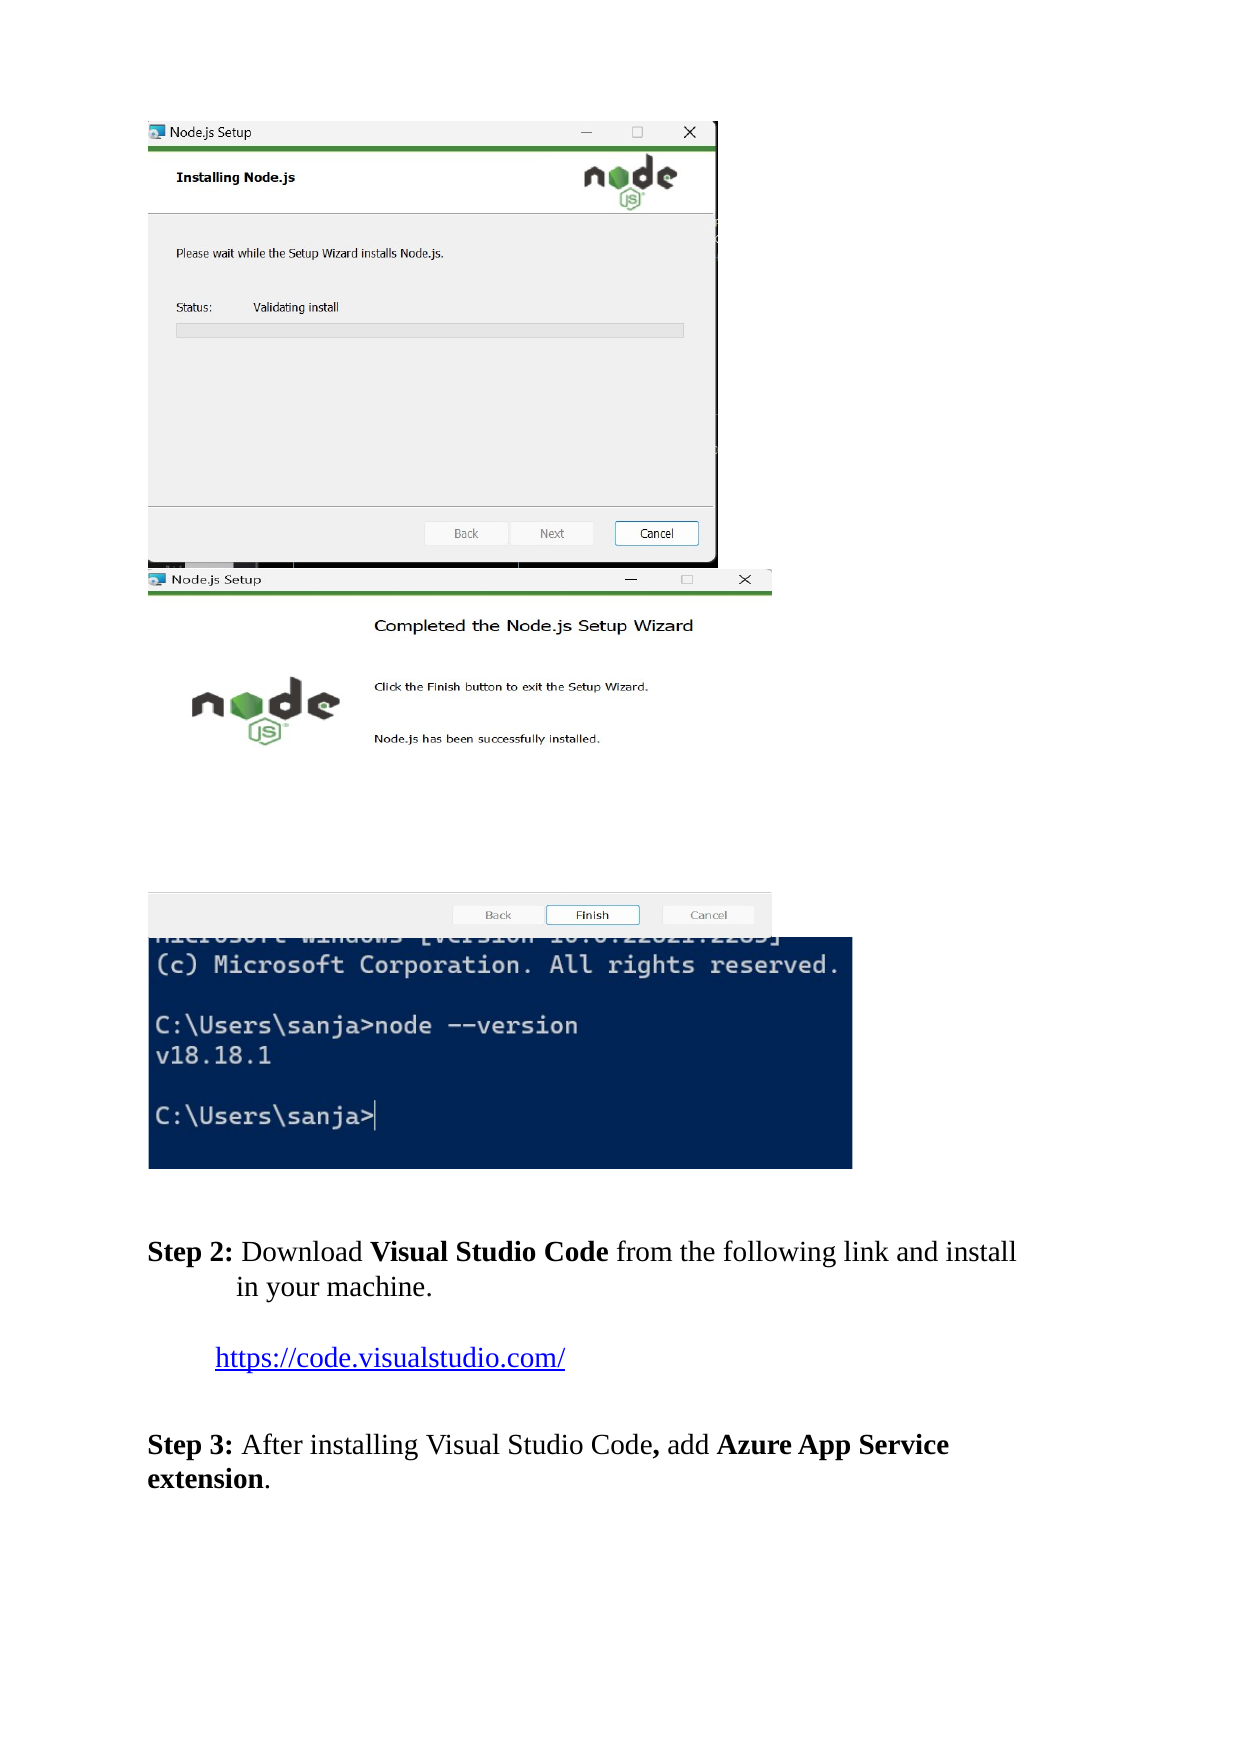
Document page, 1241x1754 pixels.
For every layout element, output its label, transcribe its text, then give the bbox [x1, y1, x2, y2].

picture [148, 121, 718, 568]
text Step 2: Download Visual Studio Code from the following link and install in your machine. [147, 1234, 1023, 1303]
text Step 3: After installing Visual Studio Code, add Azure App Service extension. [147, 1427, 1023, 1495]
text https://code.visualstudio.com/ [147, 1340, 1113, 1374]
picture [148, 569, 853, 1169]
